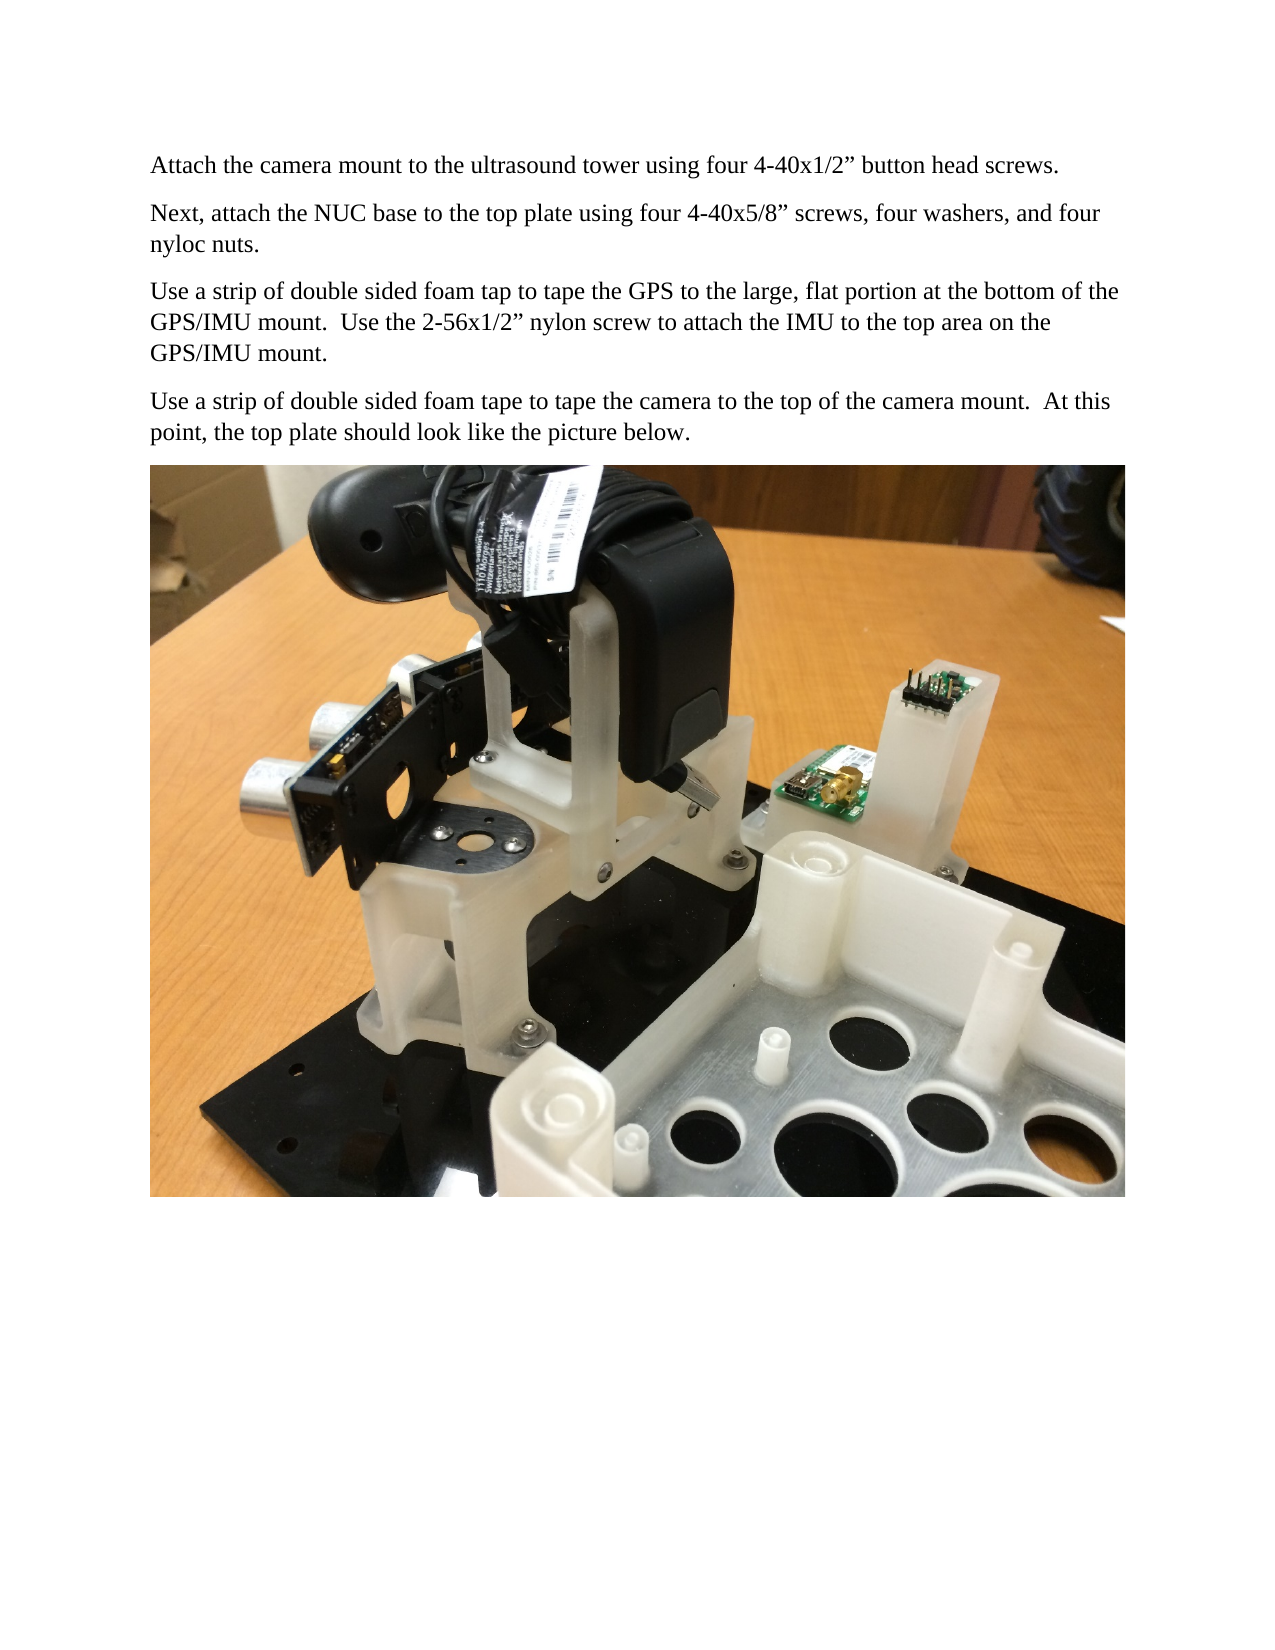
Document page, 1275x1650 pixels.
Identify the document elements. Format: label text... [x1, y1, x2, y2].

picture [150, 465, 1125, 1197]
text Next, attach the NUC base to the top plate using four 4-40x5/8” screws, four washers, and four nyloc nuts. [150, 198, 1125, 257]
text Use a strip of double sided foam tape to tape the camera to the top of the camera mount. At this point, the top plate should look like the picture below. [150, 386, 1125, 446]
text Attach the camera mount to the ultrasound tower using four 4-40x1/2” button head screws. [150, 150, 1125, 179]
text Use a strip of double sided foam tap to tape the GPS to the large, flat portion at the bottom of the GPS/IMU mount. Use the 2-56x1/2” nylon screw to attach the IMU to the top area on the GPS/IMU mount. [150, 276, 1125, 367]
